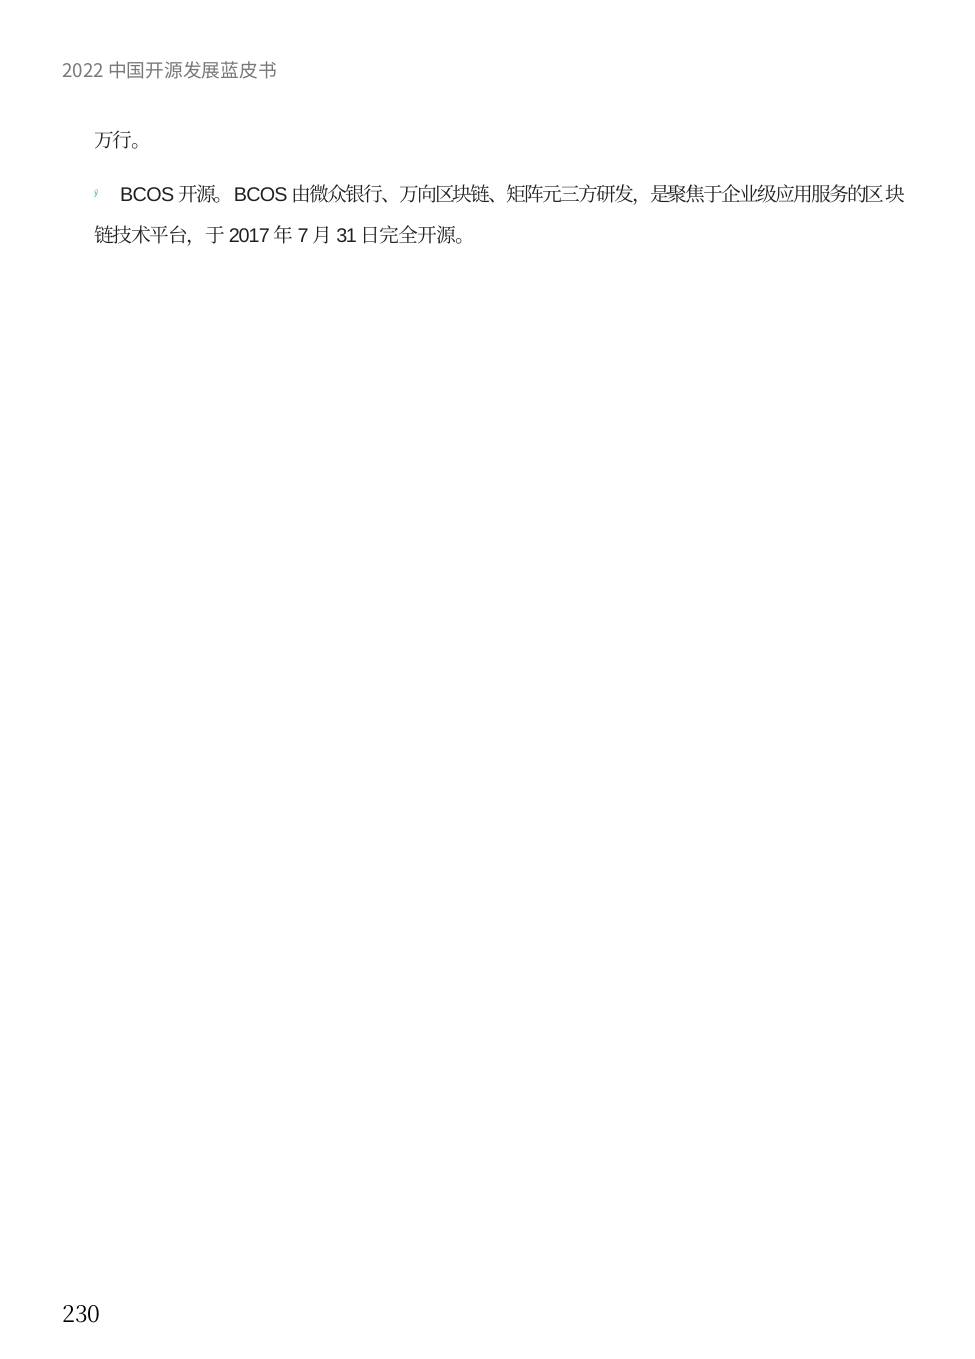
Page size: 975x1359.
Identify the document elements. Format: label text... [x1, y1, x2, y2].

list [94, 125, 904, 153]
list BCOS开源。BCOS由微众银行、万向区块链、矩阵元三方研发，是聚焦于企业级应用服务的区块链技术平台，于2017年7月31日完全开源。 [94, 178, 905, 248]
